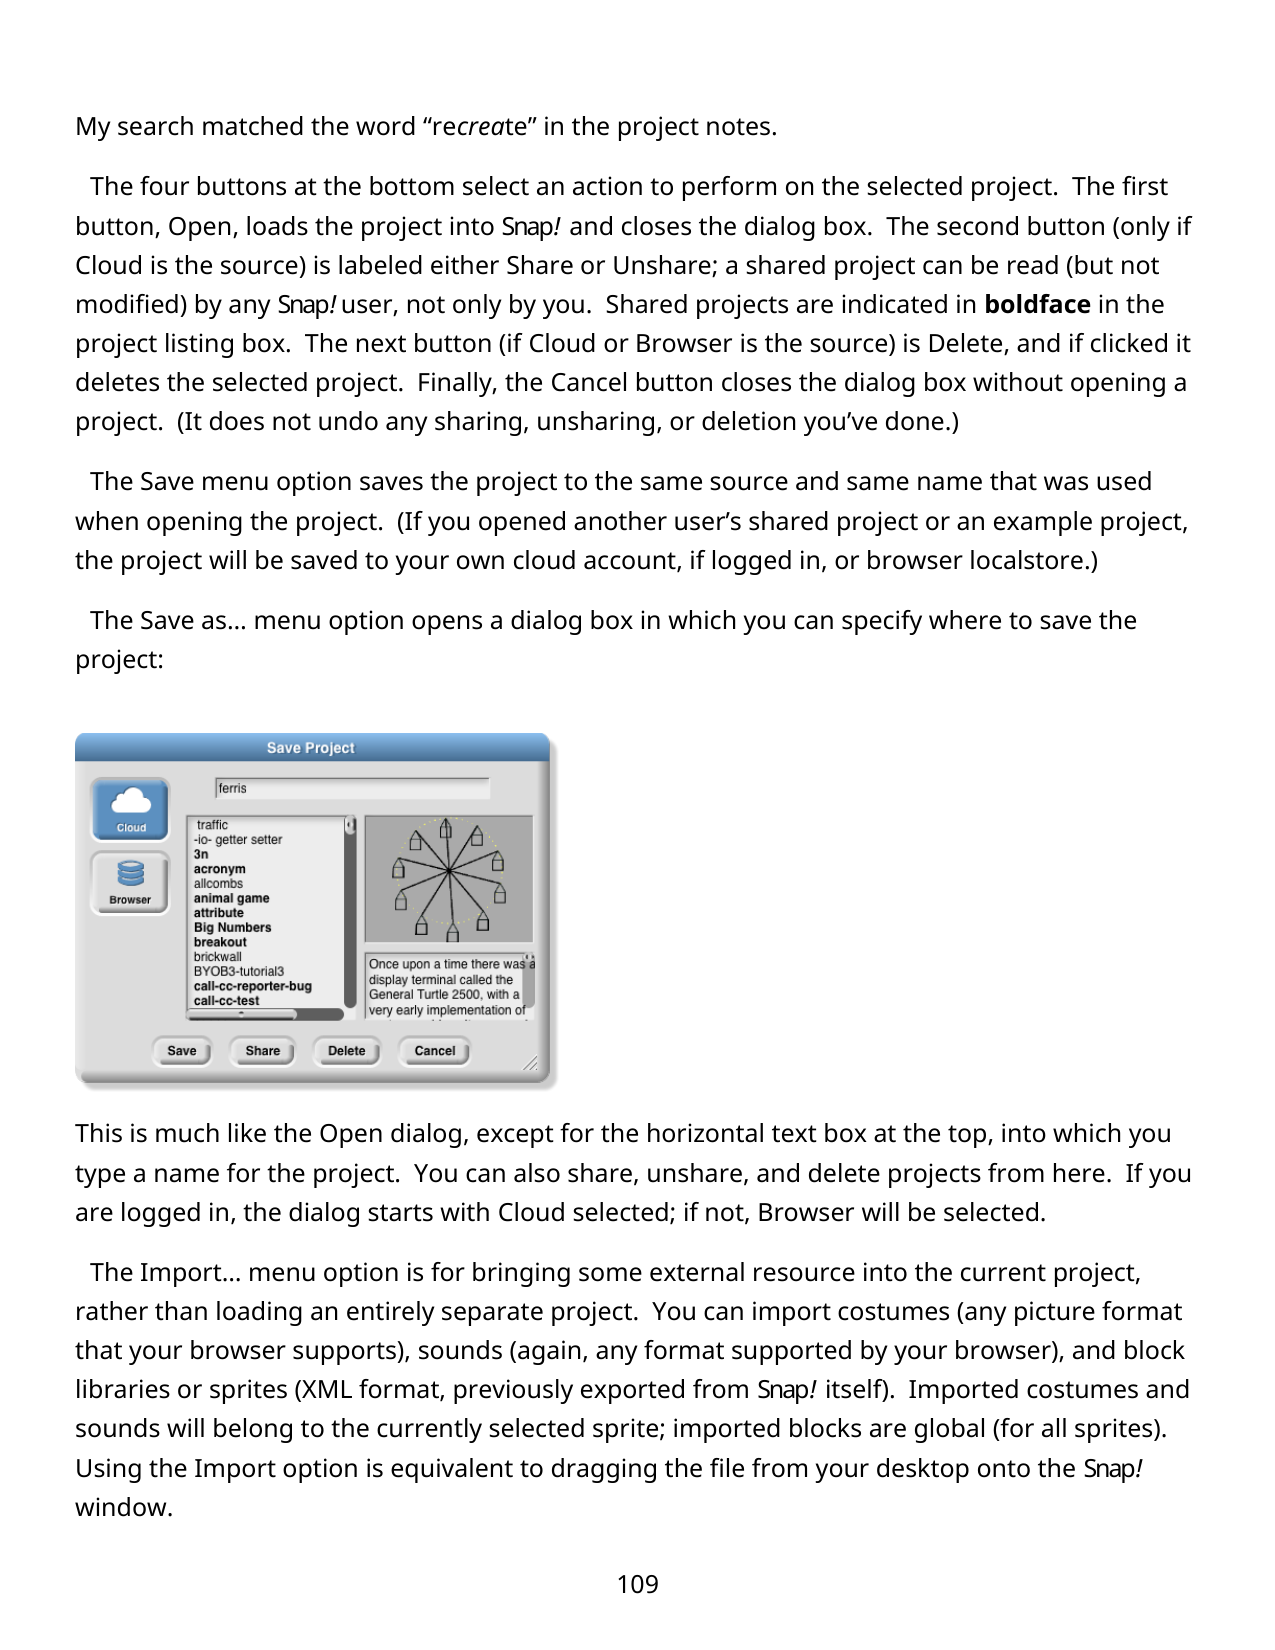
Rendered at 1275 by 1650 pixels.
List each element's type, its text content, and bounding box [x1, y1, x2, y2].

text The Save as… menu option opens a dialog box in which you can specify where to save the project: [75, 602, 1200, 676]
text The four buttons at the bottom select an action to perform on the selected project. The first button, Open, loads the project into Snap! and closes the dialog box. The second button (only if Cloud is the source) is labeled either Share or Unshare; a shared project can be read (but not modified) by any Snap! user, not only by you. Shared projects are indicated in boldface in the project listing box. The next button (if Cloud or Browser is the source) is Delete, and if clicked it deletes the selected project. Finally, the Cancel button closes the dialog box without opening a project. (It does not undo any sharing, unsharing, or deletion you’ve done.) [75, 169, 1200, 438]
text The Import… menu option is for bringing some external resource into the current project, rather than loading an entirely separate project. You can import costumes (any picture format that your browser supports), sounds (again, any format supported by your browser), and block libraries or sprites (XML format, previously exported from Snap! itself). Imported costumes and sounds will belong to the currently selected sprite; imported blocks are global (for all sprites). Using the Import option is equivalent to dragging the file from your desktop onto the Snap! window. [75, 1254, 1200, 1523]
text The Save menu option saves the project to the same source and same name that was used when opening the project. (If you opened another user’s shared project or an example project, the project will be saved to your own cloud account, if logged in, or browser localstore.) [75, 464, 1200, 576]
text My search matched the word “recreate” in the project notes. [75, 109, 1200, 143]
picture [75, 733, 561, 1094]
